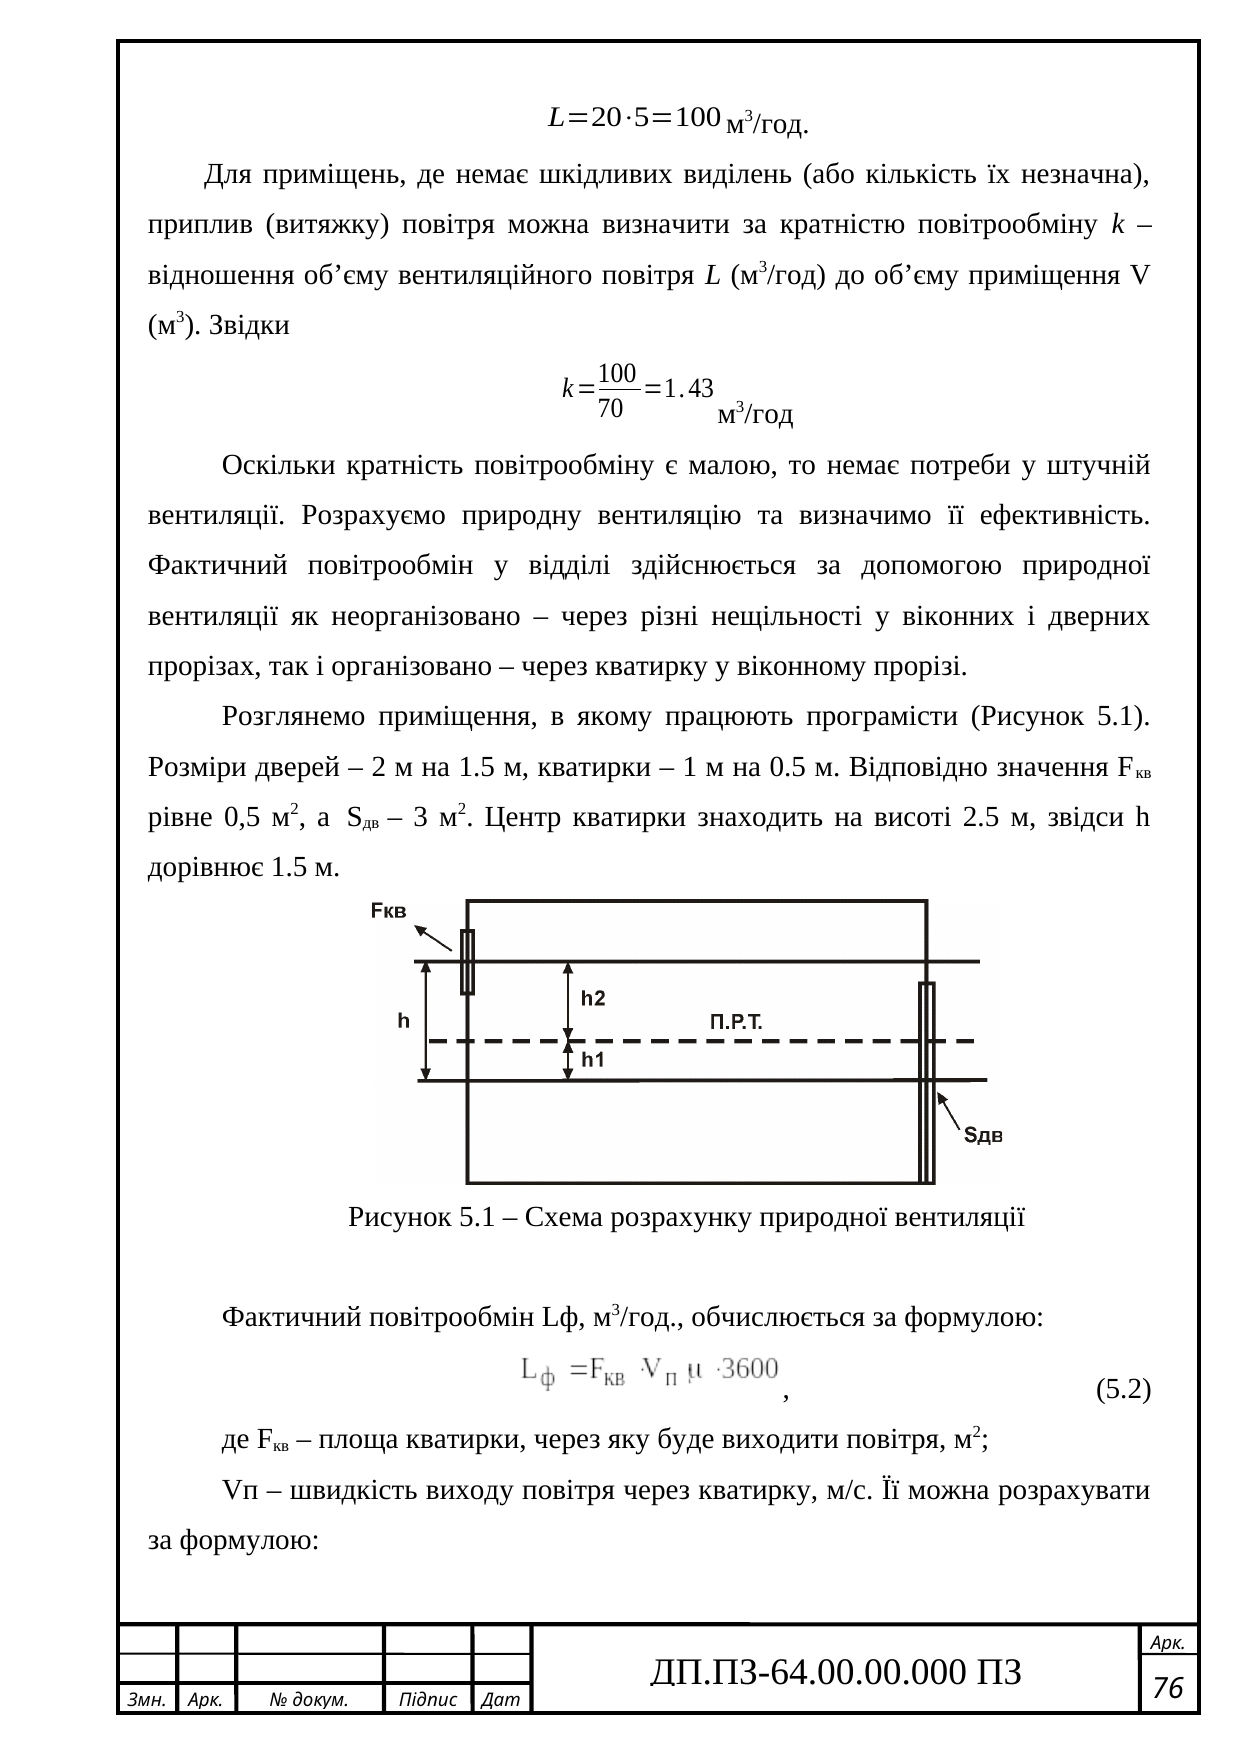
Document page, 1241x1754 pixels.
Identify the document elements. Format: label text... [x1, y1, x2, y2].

picture [371, 899, 1003, 1185]
text м3/год. [148, 102, 1152, 139]
text Рисунок 5.1 – Схема розрахунку природної вентиляції [148, 1199, 1152, 1232]
text Vп – швидкість виходу повітря через кватирку, м/с. Її можна розрахувати за формулою: [148, 1472, 1152, 1556]
text Фактичний повітрообмін Lф, м3/год., обчислюється за формулою: [148, 1299, 1152, 1333]
text , (5.2) [443, 1350, 1152, 1405]
text Оскільки кратність повітрообміну є малою, то немає потреби у штучній вентиляції. Розрахуємо природну вентиляцію та визначимо її ефективність. Фактичний повітрообмін у відділі здійснюється за допомогою природної вентиляції як неорганізовано – через різні нещільності у віконних і дверних прорізах, так і організовано – через кватирку у віконному прорізі. [148, 447, 1152, 682]
text м3/год [148, 357, 1152, 430]
text Для приміщень, де немає шкідливих виділень (або кількість їх незначна), приплив (витяжку) повітря можна визначити за кратністю повітрообміну k – відношення об’єму вентиляційного повітря L (м3/год) до об’єму приміщення V (м3). Звідки [148, 156, 1152, 341]
text Розглянемо приміщення, в якому працюють програмісти (Рисунок 5.1). Розміри дверей – 2 м на 1.5 м, кватирки – 1 м на 0.5 м. Відповідно значення Fкв рівне 0,5 м2, а Sдв – 3 м2. Центр кватирки знаходить на висоті 2.5 м, звідси h дорівнює 1.5 м. [148, 698, 1152, 883]
text де Fкв – площа кватирки, через яку буде виходити повітря, м2; [148, 1422, 1152, 1455]
